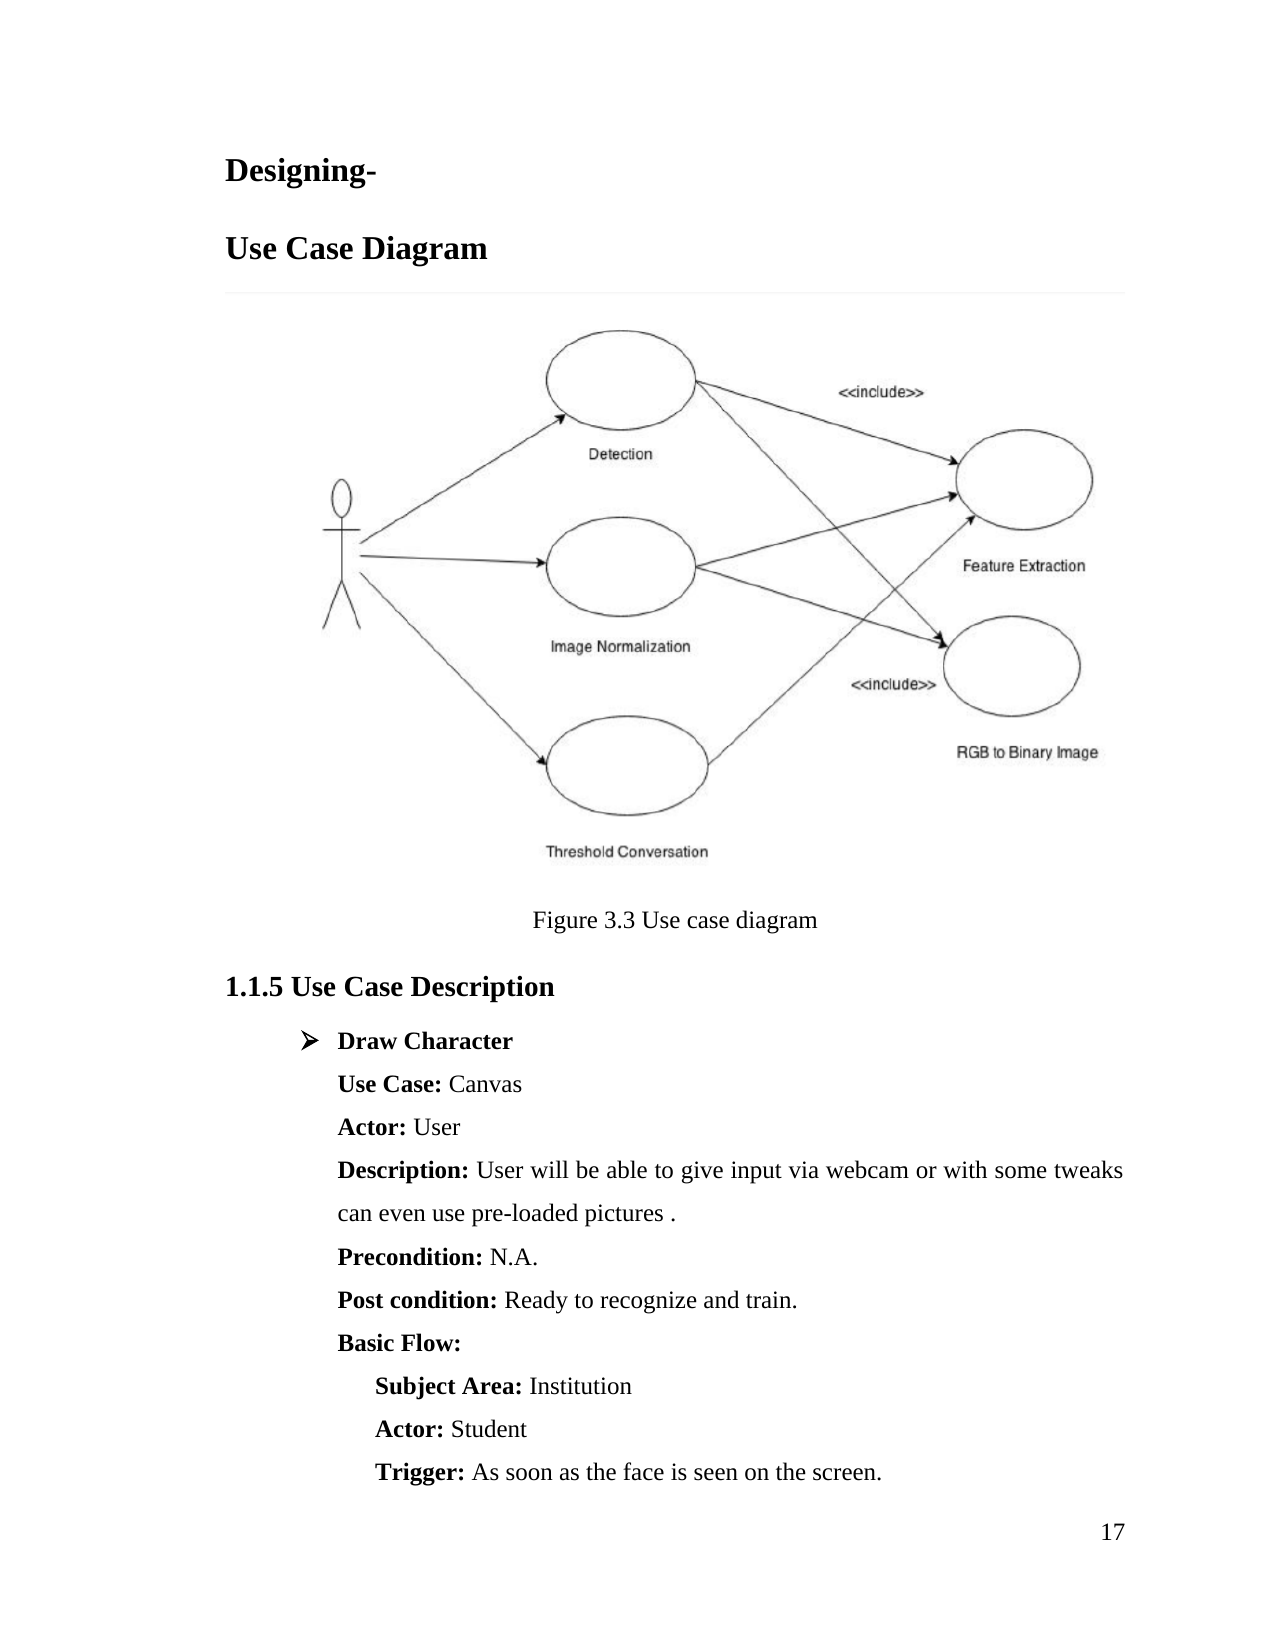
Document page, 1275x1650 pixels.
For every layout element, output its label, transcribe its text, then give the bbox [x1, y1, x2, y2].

list Draw Character [300, 1026, 1125, 1055]
list Trigger: As soon as the face is seen on the screen. [375, 1457, 1125, 1486]
list Description: User will be able to give input via webcam or with some tweaks can even use pre-loaded pictures . [337, 1155, 1125, 1227]
list Post condition: Ready to recognize and train. [337, 1285, 1125, 1313]
list Subject Area: Institution [337, 1371, 1125, 1400]
text Figure 3.3 Use case diagram [225, 905, 1125, 934]
subtitle Designing- [225, 150, 1125, 188]
picture [225, 292, 1125, 879]
list Actor: User [337, 1112, 1125, 1141]
list Use Case: Canvas [337, 1069, 1125, 1098]
list Actor: Student [337, 1414, 1125, 1443]
list Basic Flow: [337, 1328, 1125, 1357]
subtitle Use Case Description [225, 969, 1125, 1003]
list Precondition: N.A. [337, 1242, 1125, 1270]
subtitle Use Case Diagram [225, 228, 1125, 267]
